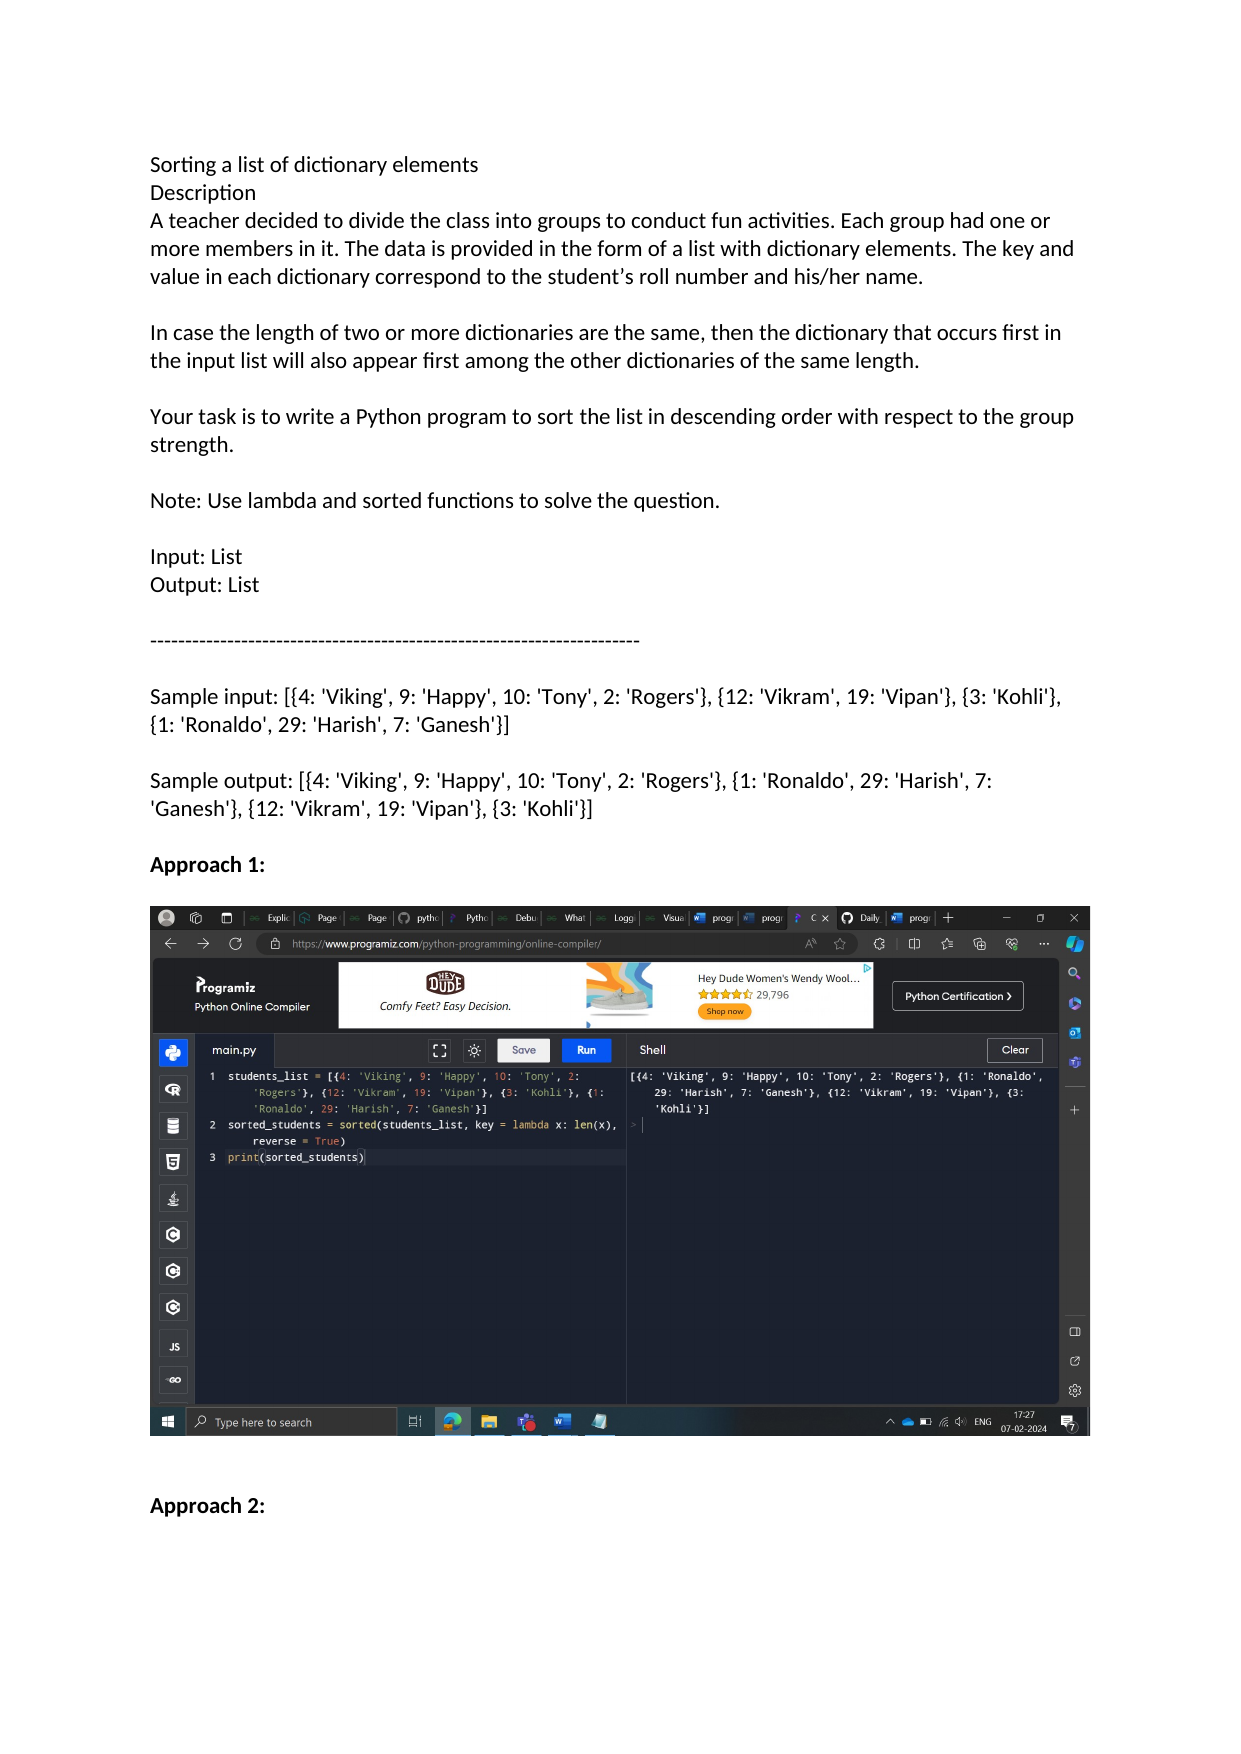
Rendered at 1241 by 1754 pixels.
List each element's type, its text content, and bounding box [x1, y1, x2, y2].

text Your task is to write a Python program to sort the list in descending order with respect to the group strength.﻿ [150, 402, 1090, 458]
picture [150, 906, 1091, 1436]
text A teacher decided to divide the class into groups to conduct fun activities. Each group had one or more members in it. The data is provided in the form of a list with dictionary elements. The key and value in each dictionary correspond to the student’s roll number and his/her name. [150, 206, 1090, 290]
text Output: List [150, 570, 1090, 598]
text Description [150, 178, 1090, 206]
text Approach 2: [150, 1491, 1090, 1519]
text In case the length of two or more dictionaries are the same, then the dictionary that occurs first in the input list will also appear first among the other dictionaries of the same length. [150, 318, 1090, 374]
text Approach 1: [150, 851, 1090, 878]
text Sorting a list of dictionary elements [150, 150, 1090, 178]
text Note: Use lambda and sorted functions to solve the question. [150, 486, 1090, 514]
text Sample input: [{4: 'Viking', 9: 'Happy', 10: 'Tony', 2: 'Rogers'}, {12: 'Vikram', 19: 'Vipan'}, {3: 'Kohli'}, {1: 'Ronaldo', 29: 'Harish', 7: 'Ganesh'}] [150, 682, 1090, 738]
text Input: List [150, 542, 1090, 570]
text ---------------------------------------------------------------------- [150, 626, 1090, 654]
text Sample output: [{4: 'Viking', 9: 'Happy', 10: 'Tony', 2: 'Rogers'}, {1: 'Ronaldo', 29: 'Harish', 7: 'Ganesh'}, {12: 'Vikram', 19: 'Vipan'}, {3: 'Kohli'}] [150, 766, 1090, 822]
